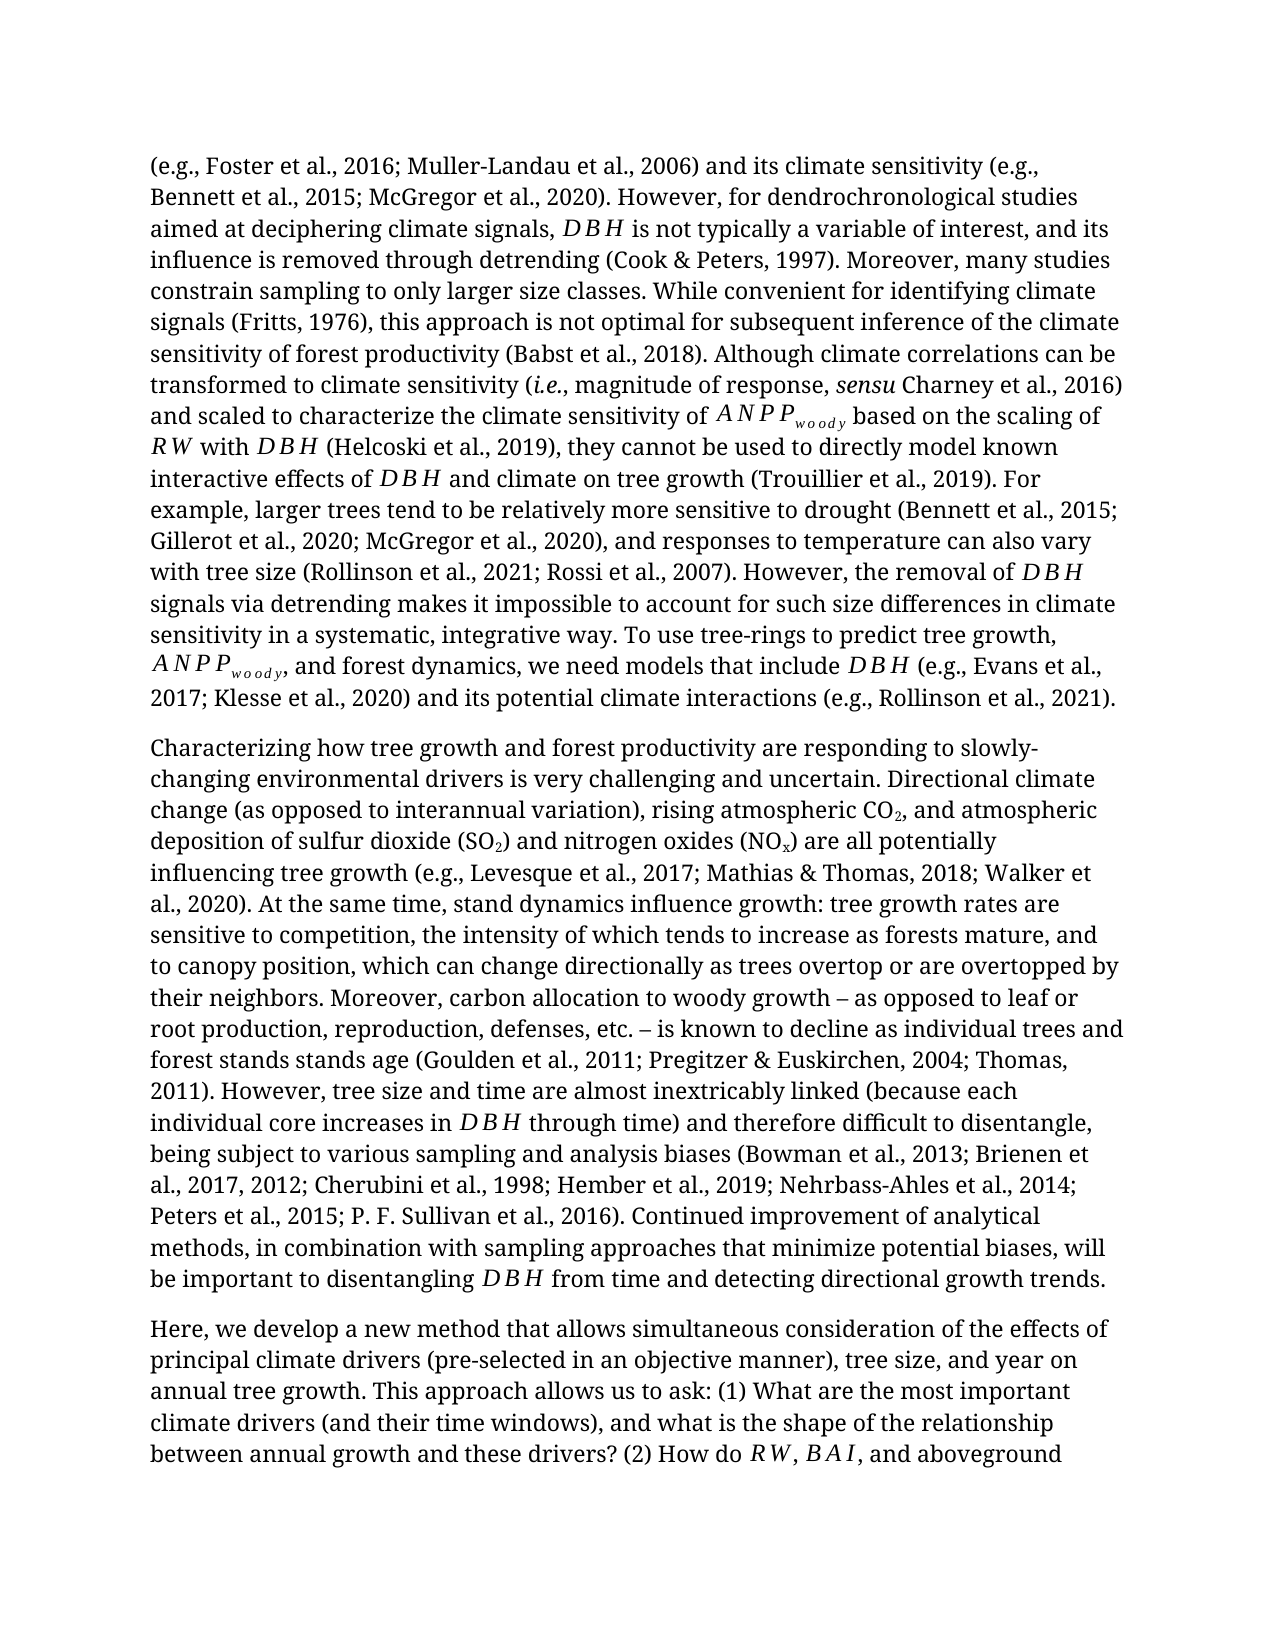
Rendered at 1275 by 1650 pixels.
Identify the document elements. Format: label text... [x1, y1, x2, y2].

text Characterizing how tree growth and forest productivity are responding to slowly-changing environmental drivers is very challenging and uncertain. Directional climate change (as opposed to interannual variation), rising atmospheric CO2, and atmospheric deposition of sulfur dioxide (SO2) and nitrogen oxides (NOx) are all potentially influencing tree growth (e.g., Levesque et al., 2017; Mathias & Thomas, 2018; Walker et al., 2020). At the same time, stand dynamics influence growth: tree growth rates are sensitive to competition, the intensity of which tends to increase as forests mature, and to canopy position, which can change directionally as trees overtop or are overtopped by their neighbors. Moreover, carbon allocation to woody growth – as opposed to leaf or root production, reproduction, defenses, etc. – is known to decline as individual trees and forest stands stands age (Goulden et al., 2011; Pregitzer & Euskirchen, 2004; Thomas, 2011). However, tree size and time are almost inextricably linked (because each individual core increases in through time) and therefore difficult to disentangle, being subject to various sampling and analysis biases (Bowman et al., 2013; Brienen et al., 2017, 2012; Cherubini et al., 1998; Hember et al., 2019; Nehrbass-Ahles et al., 2014; Peters et al., 2015; P. F. Sullivan et al., 2016). Continued improvement of analytical methods, in combination with sampling approaches that minimize potential biases, will be important to disentangling from time and detecting directional growth trends. [150, 731, 1125, 1294]
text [150, 150, 1125, 713]
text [150, 1313, 1125, 1469]
